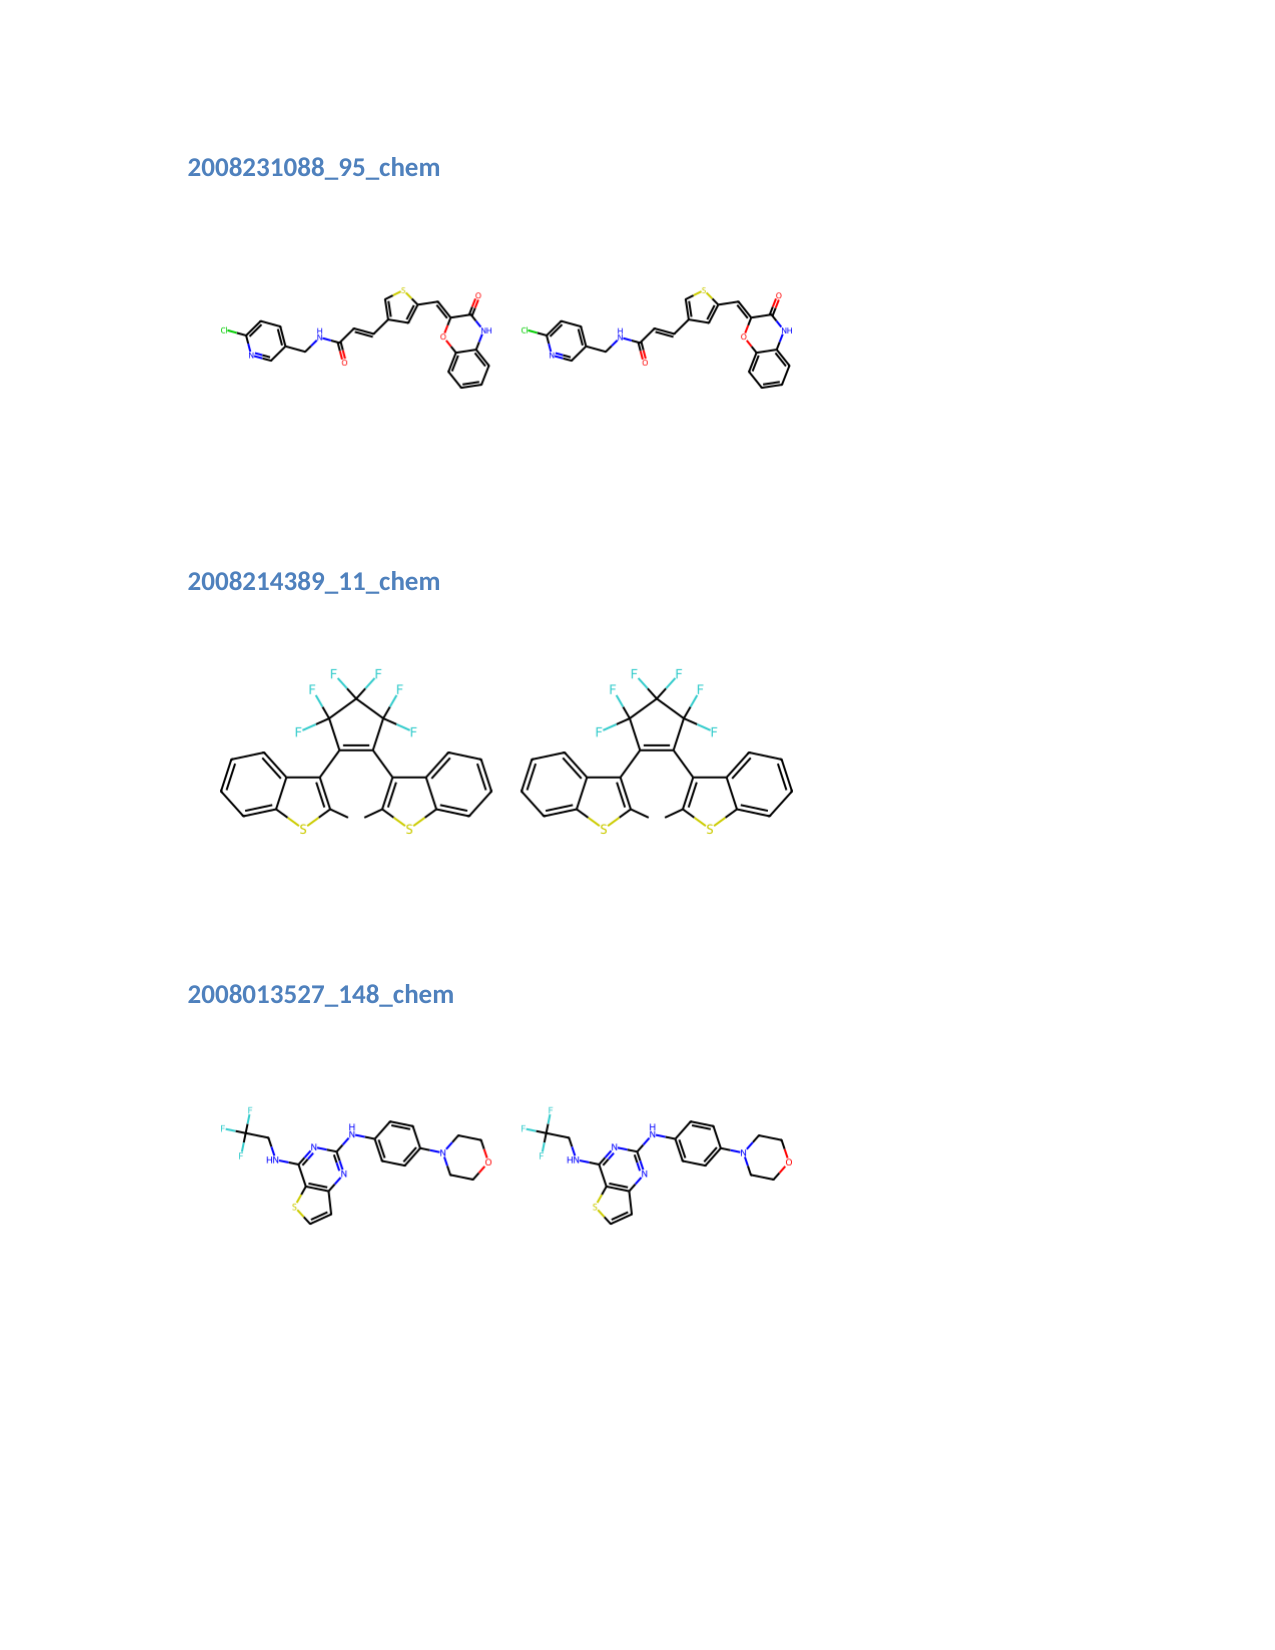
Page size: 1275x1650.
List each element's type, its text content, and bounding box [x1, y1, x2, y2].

subtitle 2008013527_148_chem [187, 977, 1087, 1010]
picture [206, 187, 807, 488]
subtitle 2008231088_95_chem [187, 150, 1087, 183]
subtitle 2008214389_11_chem [187, 564, 1087, 597]
picture [206, 601, 807, 902]
picture [206, 1015, 807, 1316]
